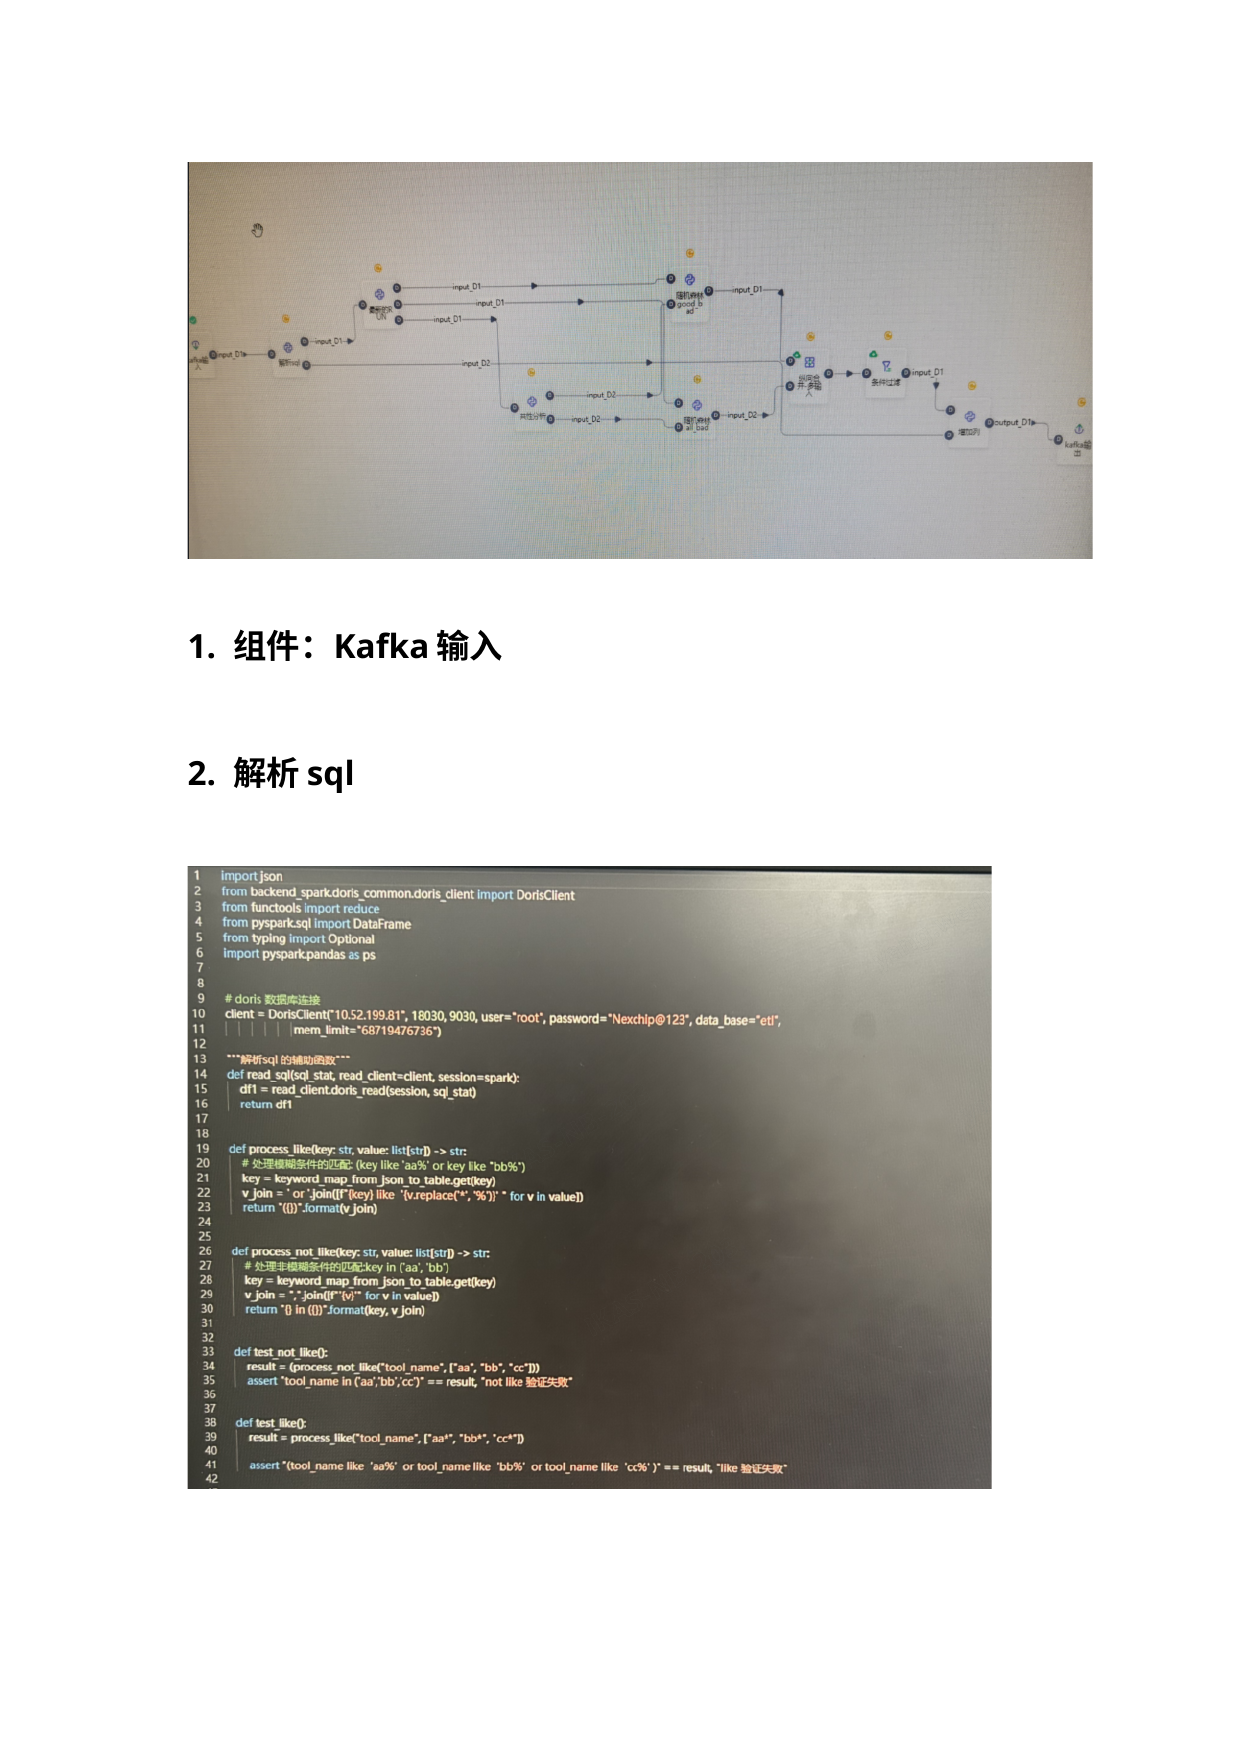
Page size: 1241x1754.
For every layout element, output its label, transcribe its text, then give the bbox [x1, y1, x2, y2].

picture [187, 162, 1093, 559]
subtitle 解析sql [187, 739, 1053, 804]
subtitle 组件：Kafka输入 [187, 612, 1053, 677]
picture [187, 866, 992, 1489]
